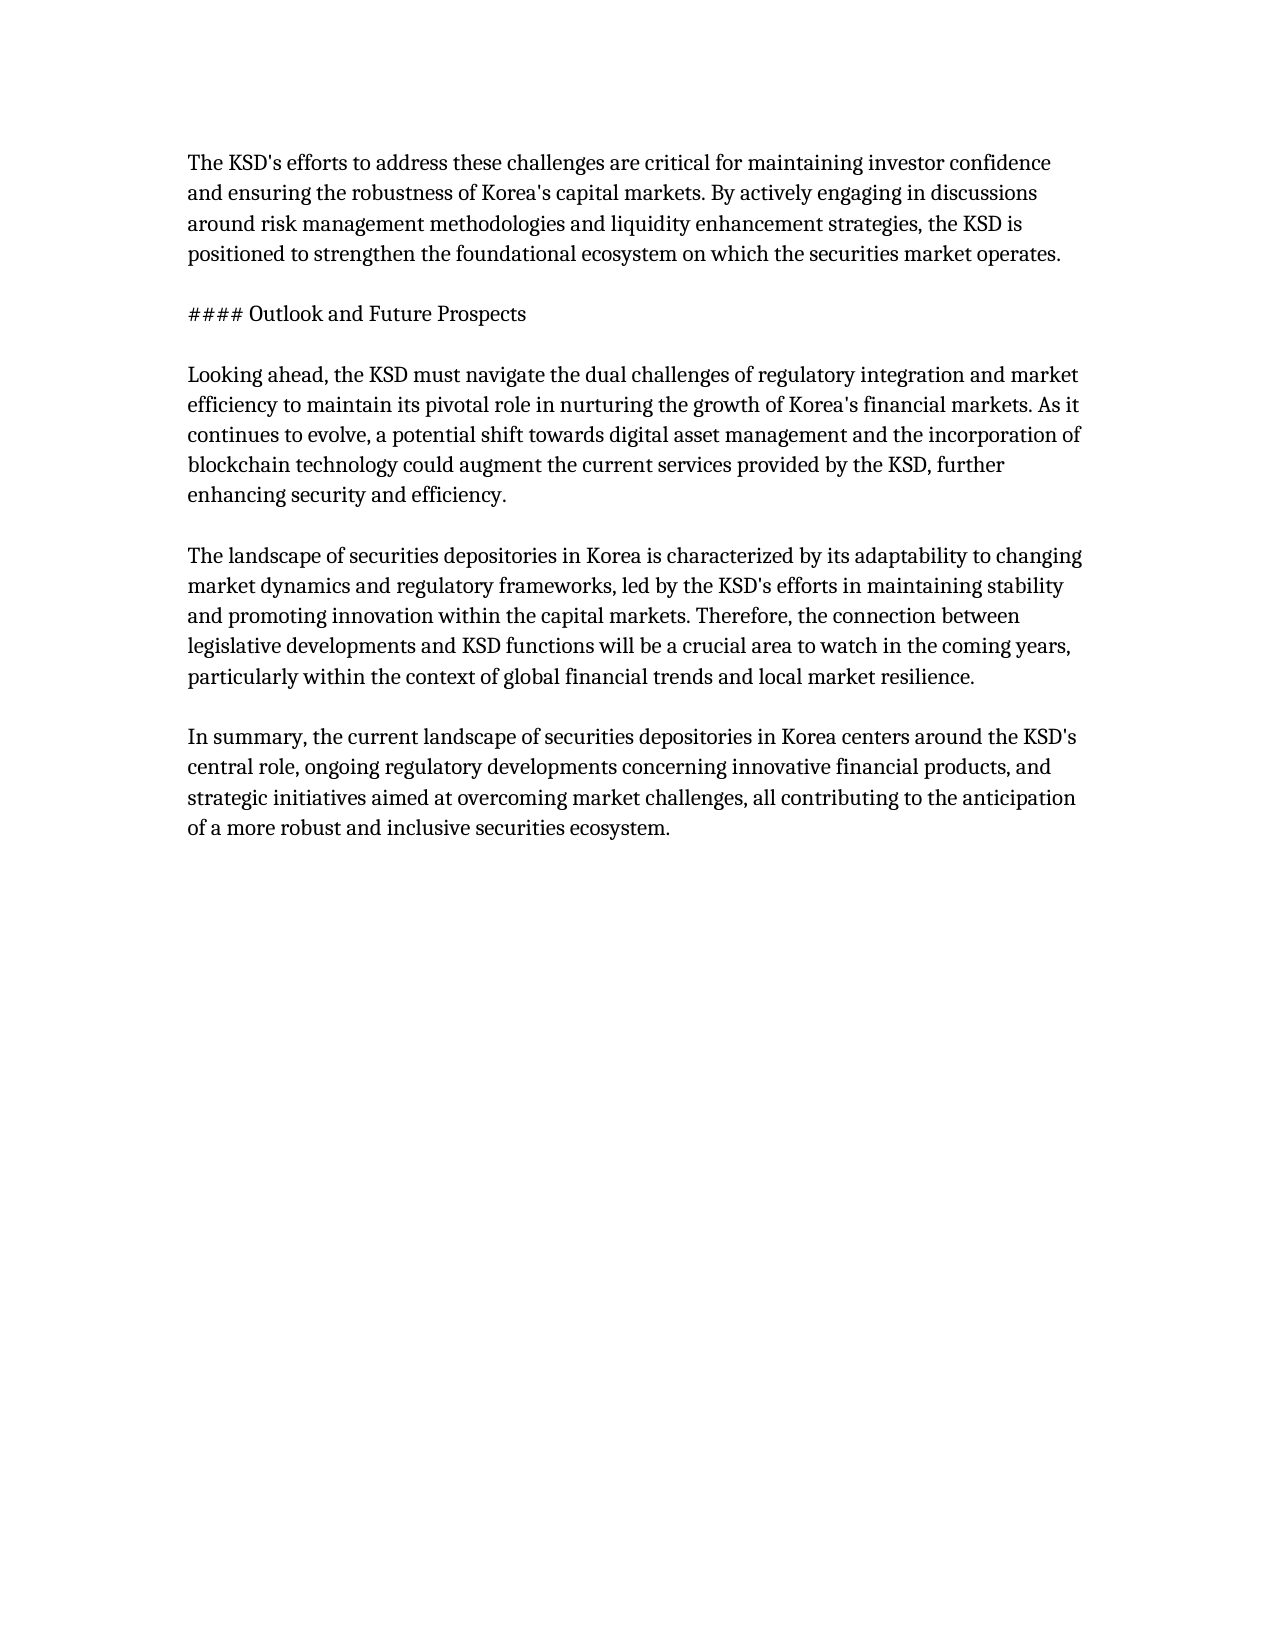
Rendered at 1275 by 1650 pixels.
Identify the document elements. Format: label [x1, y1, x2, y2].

text [187, 150, 1087, 841]
